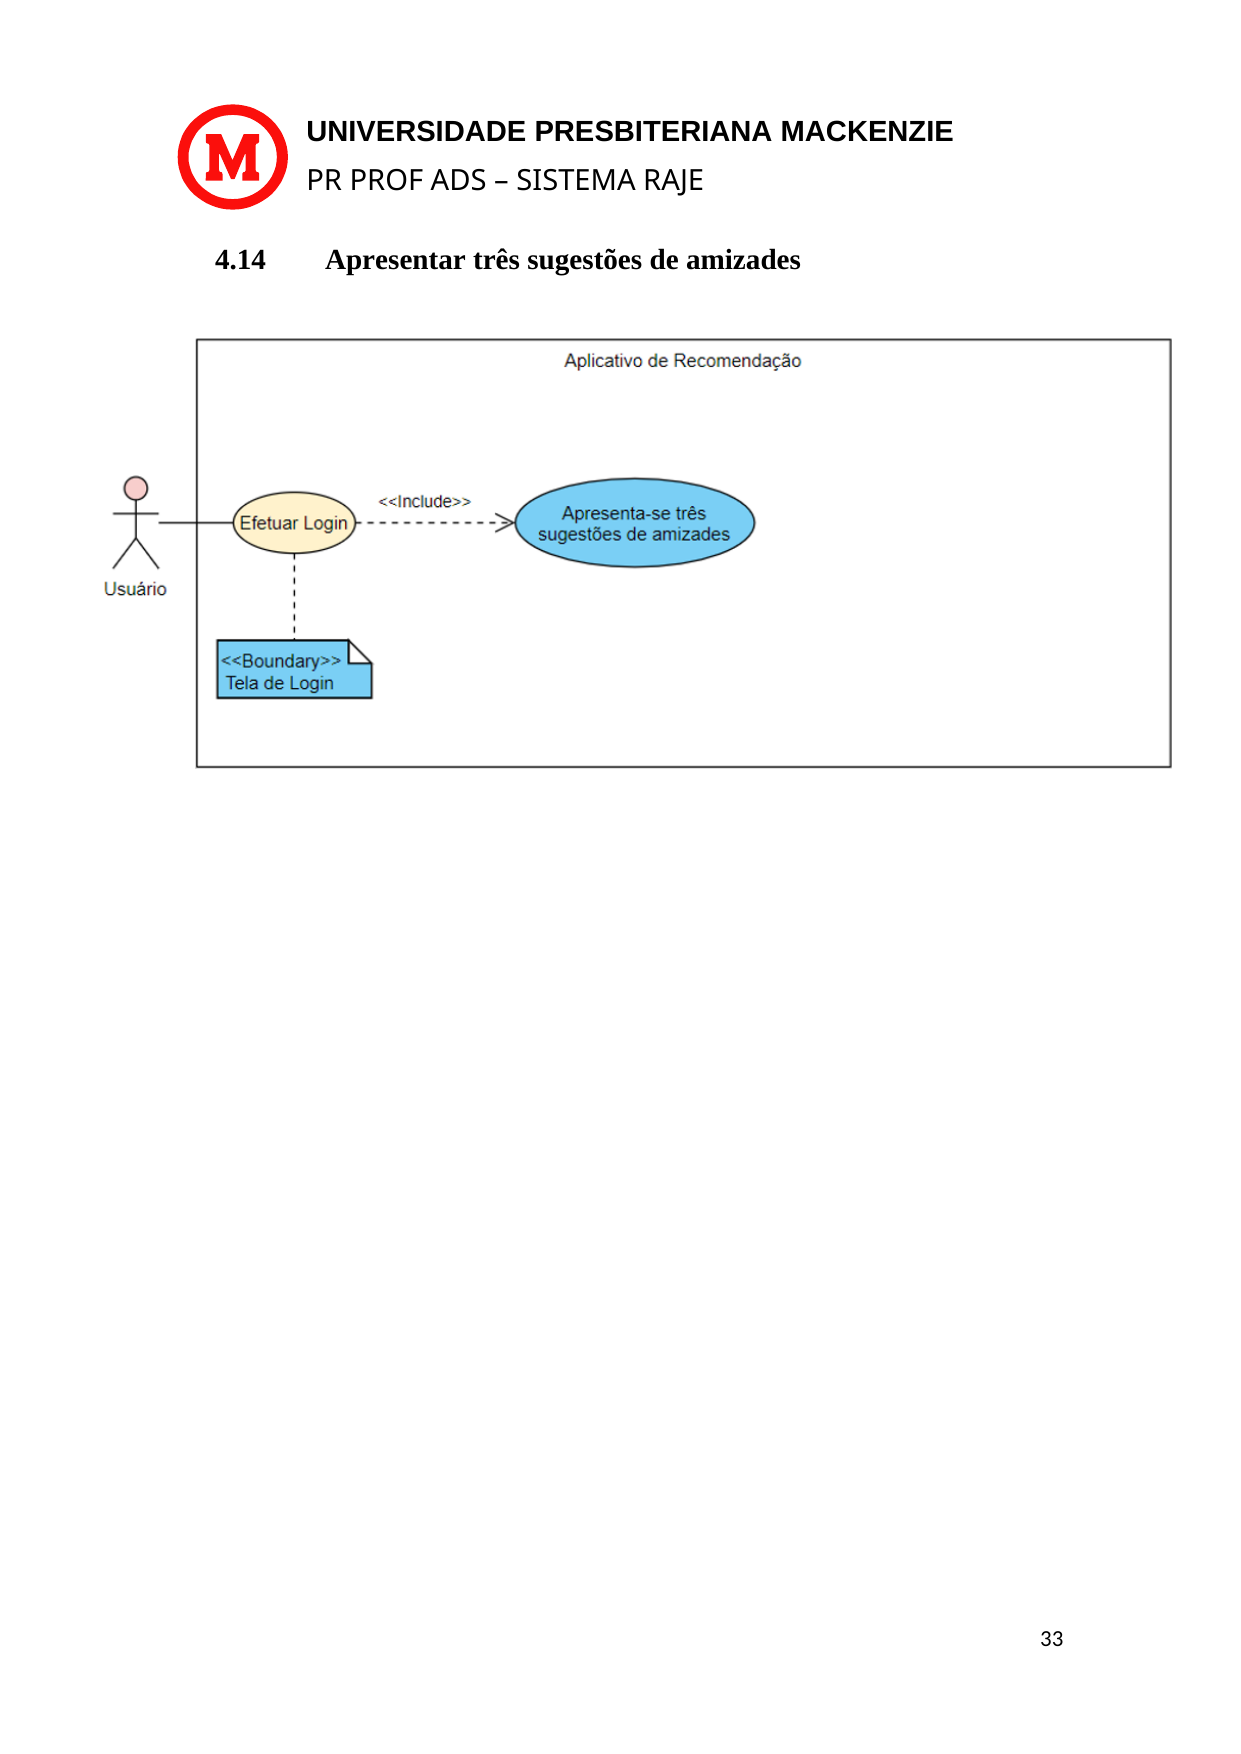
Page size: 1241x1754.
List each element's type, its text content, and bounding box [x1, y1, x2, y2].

subtitle Apresentar três sugestões de amizades [215, 242, 1063, 275]
picture [93, 325, 1181, 775]
